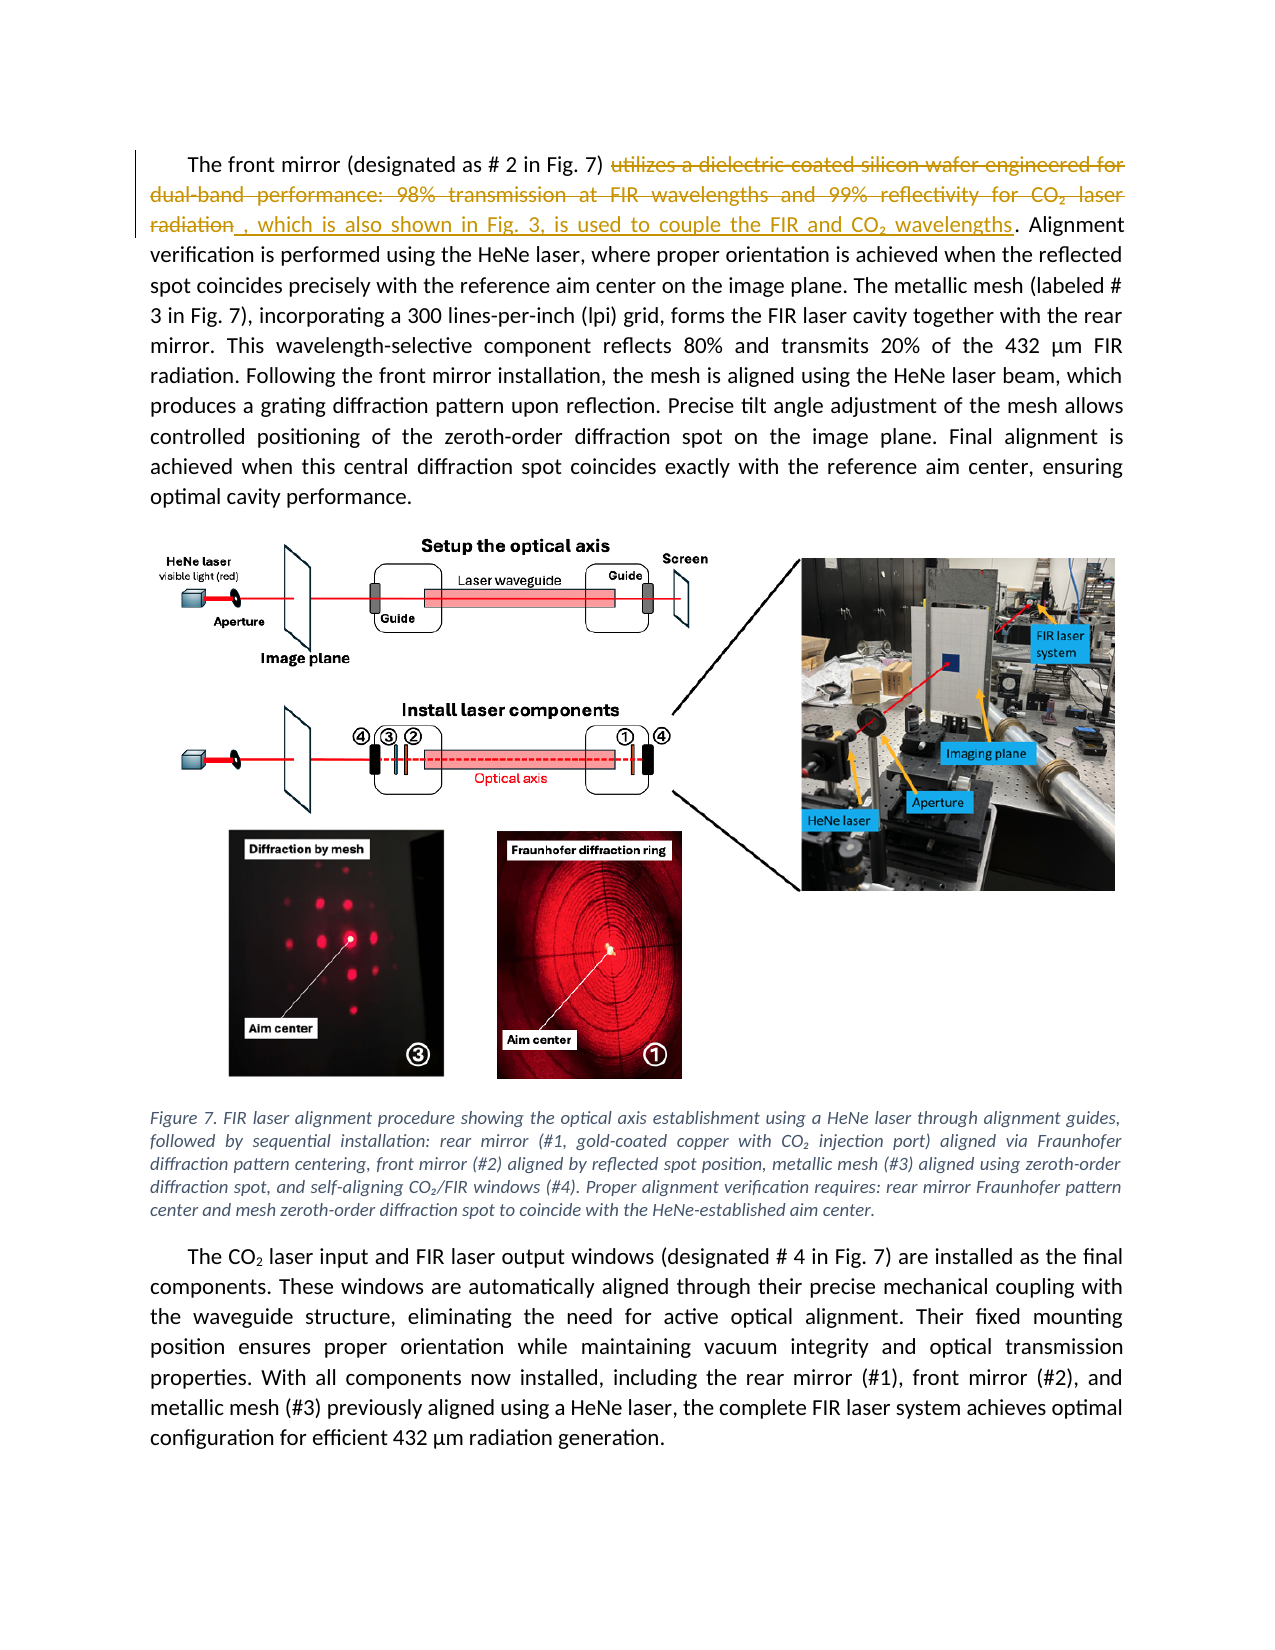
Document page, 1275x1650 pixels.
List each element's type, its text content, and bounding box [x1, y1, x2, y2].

picture [150, 529, 1125, 1088]
text Figure 7. FIR laser alignment procedure showing the optical axis establishment using a HeNe laser through alignment guides, followed by sequential installation: rear mirror (#1, gold-coated copper with CO₂ injection port) aligned via Fraunhofer diffraction pattern centering, front mirror (#2) aligned by reflected spot position, metallic mesh (#3) aligned using zeroth-order diffraction spot, and self-aligning CO₂/FIR windows (#4). Proper alignment verification requires: rear mirror Fraunhofer pattern center and mesh zeroth-order diffraction spot to coincide with the HeNe-established aim center. [150, 1106, 1125, 1221]
text The front mirror (designated as # 2 in Fig. 7) . Alignment verification is performed using the HeNe laser, where proper orientation is achieved when the reflected spot coincides precisely with the reference aim center on the image plane. The metallic mesh (labeled # 3 in Fig. 7), incorporating a 300 lines-per-inch (lpi) grid, forms the FIR laser cavity together with the rear mirror. This wavelength-selective component reflects 80% and transmits 20% of the 432 μm FIR radiation. Following the front mirror installation, the mesh is aligned using the HeNe laser beam, which produces a grating diffraction pattern upon reflection. Precise tilt angle adjustment of the mesh allows controlled positioning of the zeroth-order diffraction spot on the image plane. Final alignment is achieved when this central diffraction spot coincides exactly with the reference aim center, ensuring optimal cavity performance. [150, 197, 1125, 510]
text The CO2 laser input and FIR laser output windows (designated # 4 in Fig. 7) are installed as the final components. These windows are automatically aligned through their precise mechanical coupling with the waveguide structure, eliminating the need for active optical alignment. Their fixed mounting position ensures proper orientation while maintaining vacuum integrity and optical transmission properties. With all components now installed, including the rear mirror (#1), front mirror (#2), and metallic mesh (#3) previously aligned using a HeNe laser, the complete FIR laser system achieves optimal configuration for efficient 432 μm radiation generation. [150, 1242, 1125, 1451]
